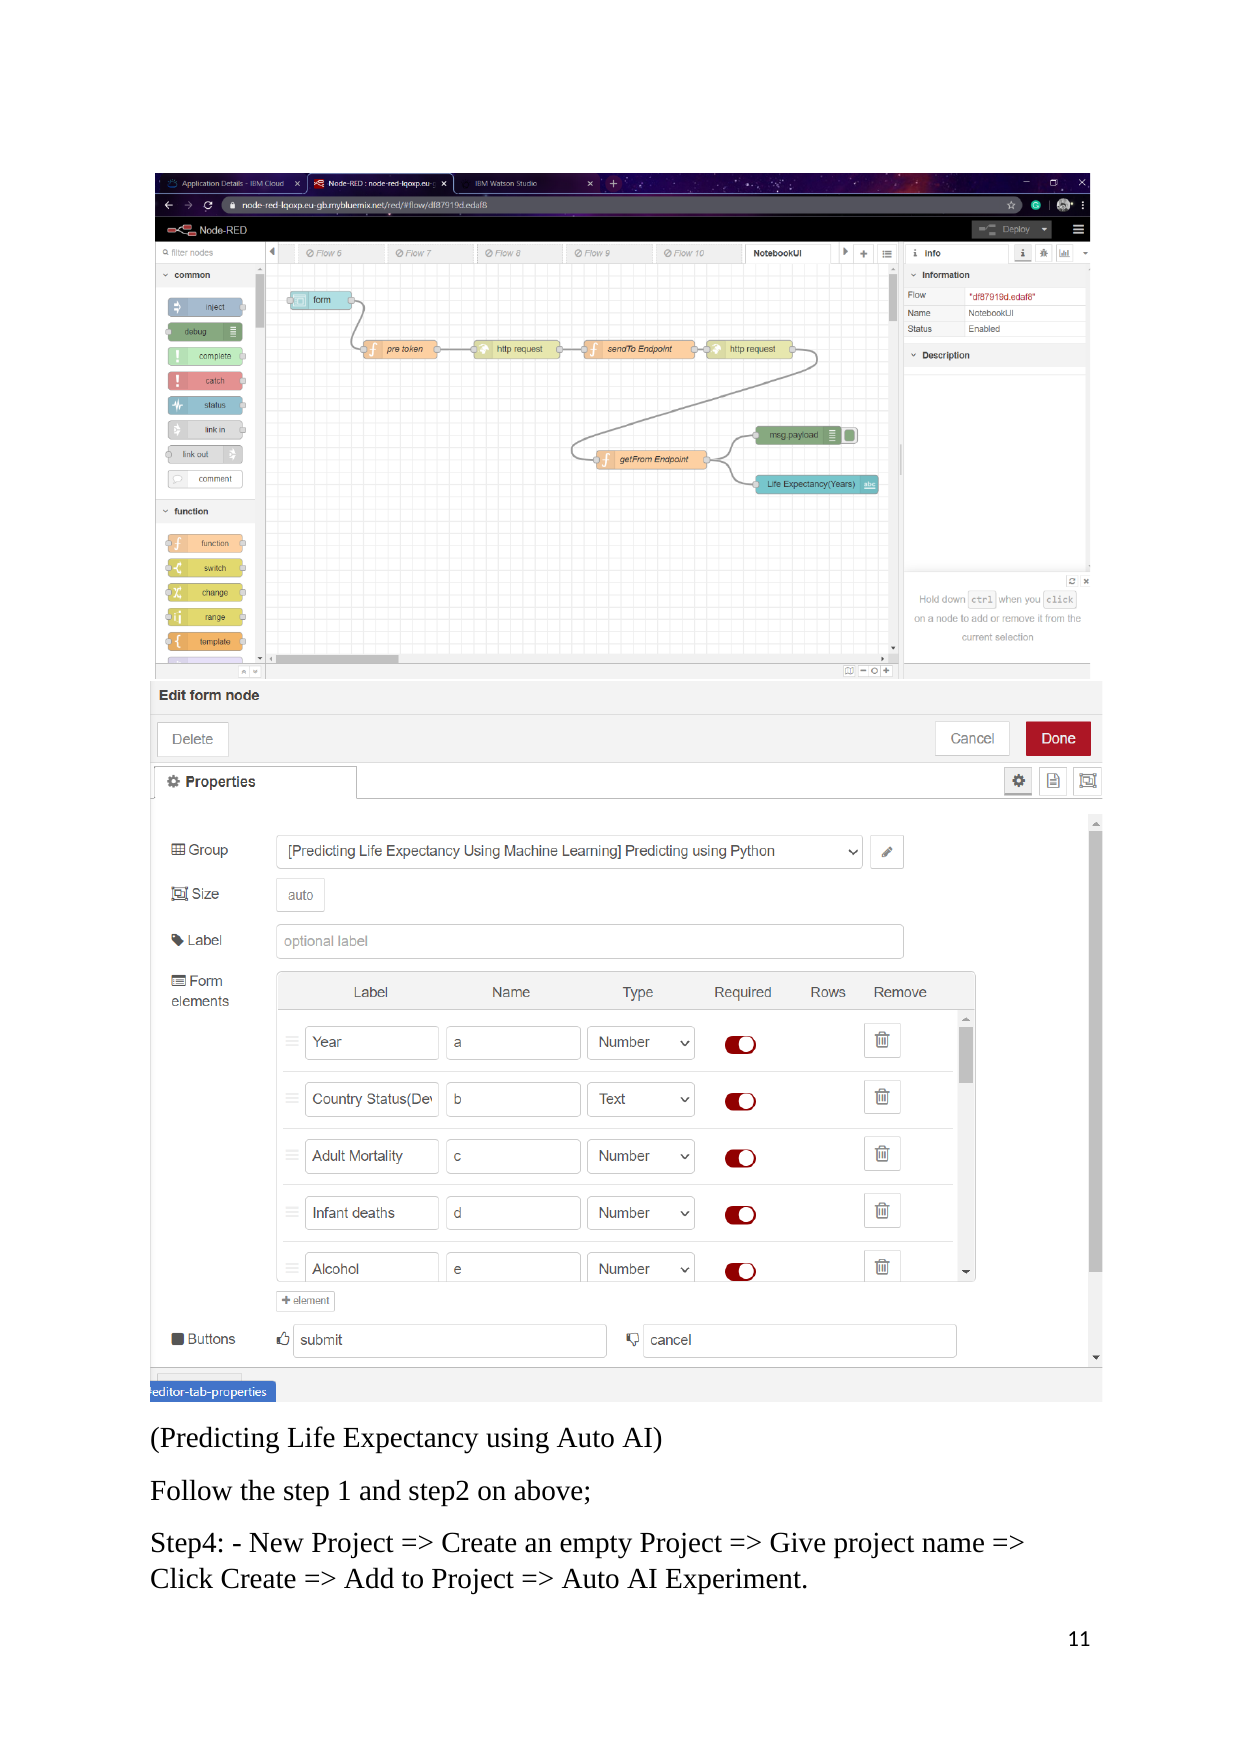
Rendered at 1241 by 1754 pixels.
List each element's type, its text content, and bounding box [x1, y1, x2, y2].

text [150, 150, 1090, 681]
picture [150, 681, 1103, 1402]
picture [155, 173, 1091, 679]
text (Predicting Life Expectancy using Auto AI) [150, 1420, 1090, 1453]
text Follow the step 1 and step2 on above; [150, 1473, 1090, 1506]
text Step4: - New Project => Create an empty Project => Give project name => Click Create => Add to Project => Auto AI Experiment. [150, 1526, 1090, 1595]
